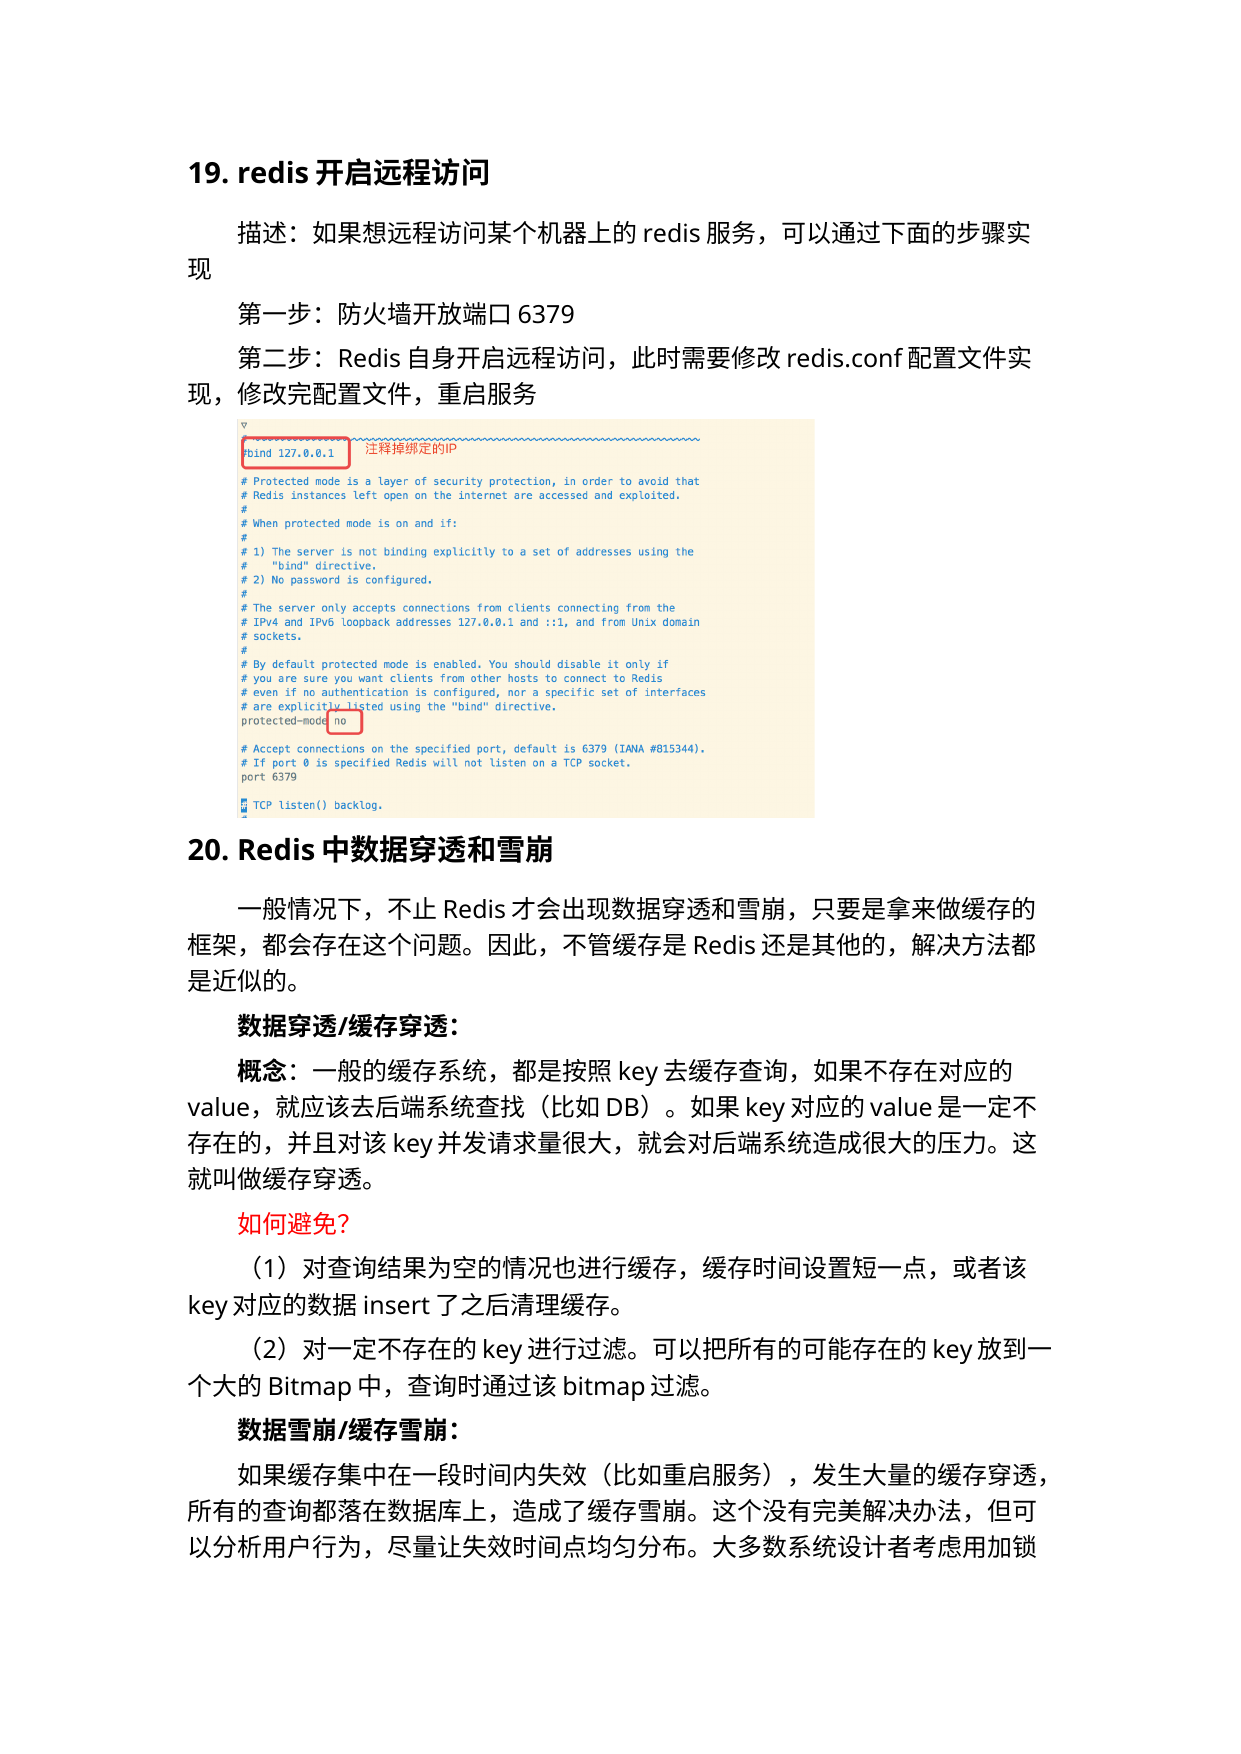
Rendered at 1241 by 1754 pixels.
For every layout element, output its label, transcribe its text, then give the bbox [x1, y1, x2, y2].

text 一般情况下，不止Redis才会出现数据穿透和雪崩，只要是拿来做缓存的框架，都会存在这个问题。因此，不管缓存是Redis还是其他的，解决方法都是近似的。 [187, 889, 1053, 998]
list redis开启远程访问 [187, 150, 1053, 192]
text 第一步：防火墙开放端口6379 [187, 294, 1053, 330]
picture [237, 419, 815, 818]
list Redis中数据穿透和雪崩 [187, 826, 1053, 868]
text 数据雪崩/缓存雪崩： [187, 1411, 1053, 1447]
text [187, 1455, 1053, 1564]
text 数据穿透/缓存穿透： [187, 1006, 1053, 1043]
text 第二步：Redis自身开启远程访问，此时需要修改redis.conf配置文件实现，修改完配置文件，重启服务 [187, 339, 1053, 411]
text 如何避免？ [187, 1204, 1053, 1241]
text 概念：一般的缓存系统，都是按照key去缓存查询，如果不存在对应的value，就应该去后端系统查找（比如DB）。如果key对应的value是一定不存在的，并且对该key并发请求量很大，就会对后端系统造成很大的压力。这就叫做缓存穿透。 [187, 1051, 1053, 1196]
text （2）对一定不存在的key进行过滤。可以把所有的可能存在的key放到一个大的Bitmap中，查询时通过该bitmap过滤。 [187, 1330, 1053, 1402]
text 描述：如果想远程访问某个机器上的redis服务，可以通过下面的步骤实现 [187, 213, 1053, 286]
text （1）对查询结果为空的情况也进行缓存，缓存时间设置短一点，或者该key对应的数据insert了之后清理缓存。 [187, 1249, 1053, 1321]
